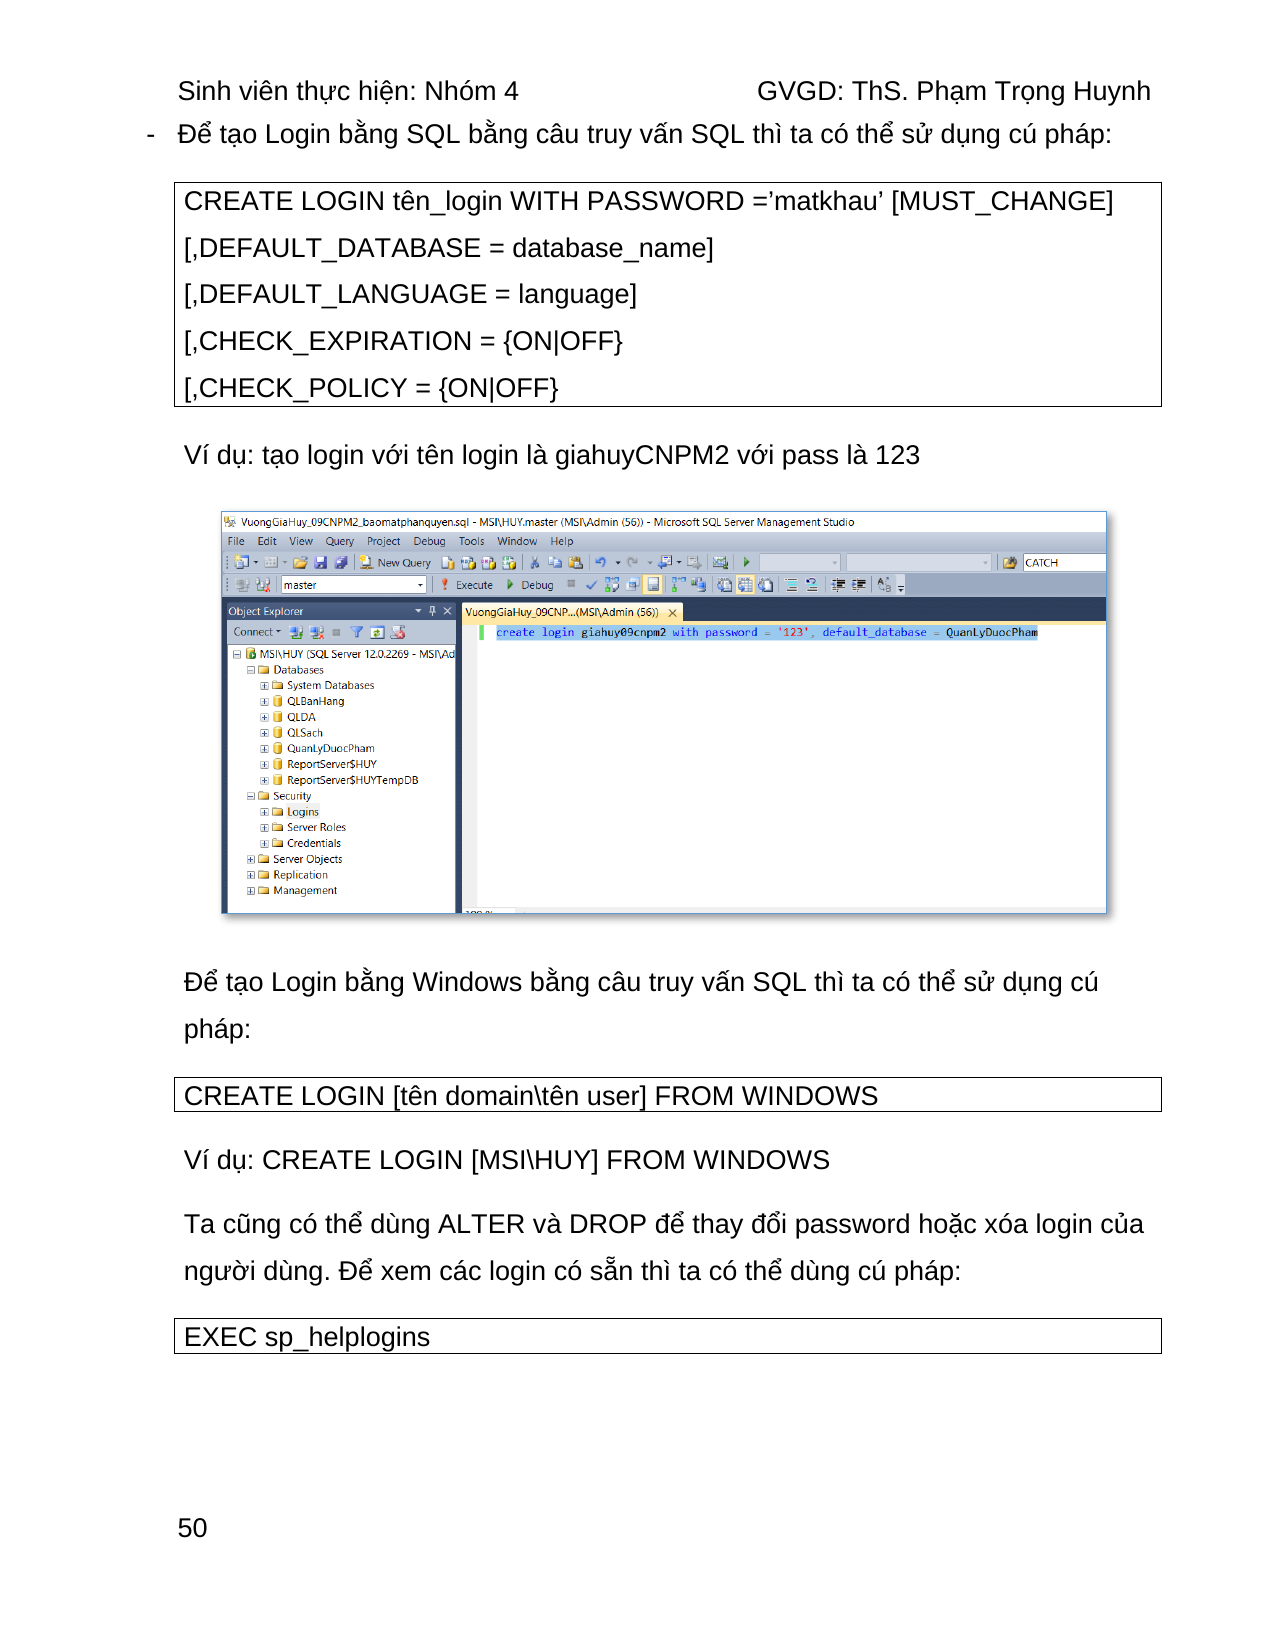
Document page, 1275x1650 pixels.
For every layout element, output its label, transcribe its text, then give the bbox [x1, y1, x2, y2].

text Ví dụ: tạo login với tên login là giahuyCNPM2 với pass là 123 [183, 439, 1153, 470]
text Ví dụ: CREATE LOGIN [MSI\HUY] FROM WINDOWS [183, 1144, 1153, 1176]
text CREATE LOGIN tên_login WITH PASSWORD =’matkhau’ [MUST_CHANGE] [,DEFAULT_DATABASE = database_name] [,DEFAULT_LANGUAGE = language] [,CHECK_EXPIRATION = {ON|OFF} [,CHECK_POLICY = {ON|OFF} [175, 183, 1161, 406]
text CREATE LOGIN [tên domain\tên user] FROM WINDOWS [175, 1078, 1161, 1111]
text Ta cũng có thể dùng ALTER và DROP để thay đổi password hoặc xóa login của người dùng. Để xem các login có sẵn thì ta có thể dùng cú pháp: [183, 1208, 1153, 1286]
text Để tạo Login bằng Windows bằng câu truy vấn SQL thì ta có thể sử dụng cú pháp: [183, 966, 1153, 1044]
list Để tạo Login bằng SQL bằng câu truy vấn SQL thì ta có thể sử dụng cú pháp: [146, 118, 1153, 149]
text EXEC sp_helplogins [175, 1319, 1161, 1353]
picture [222, 512, 1106, 913]
